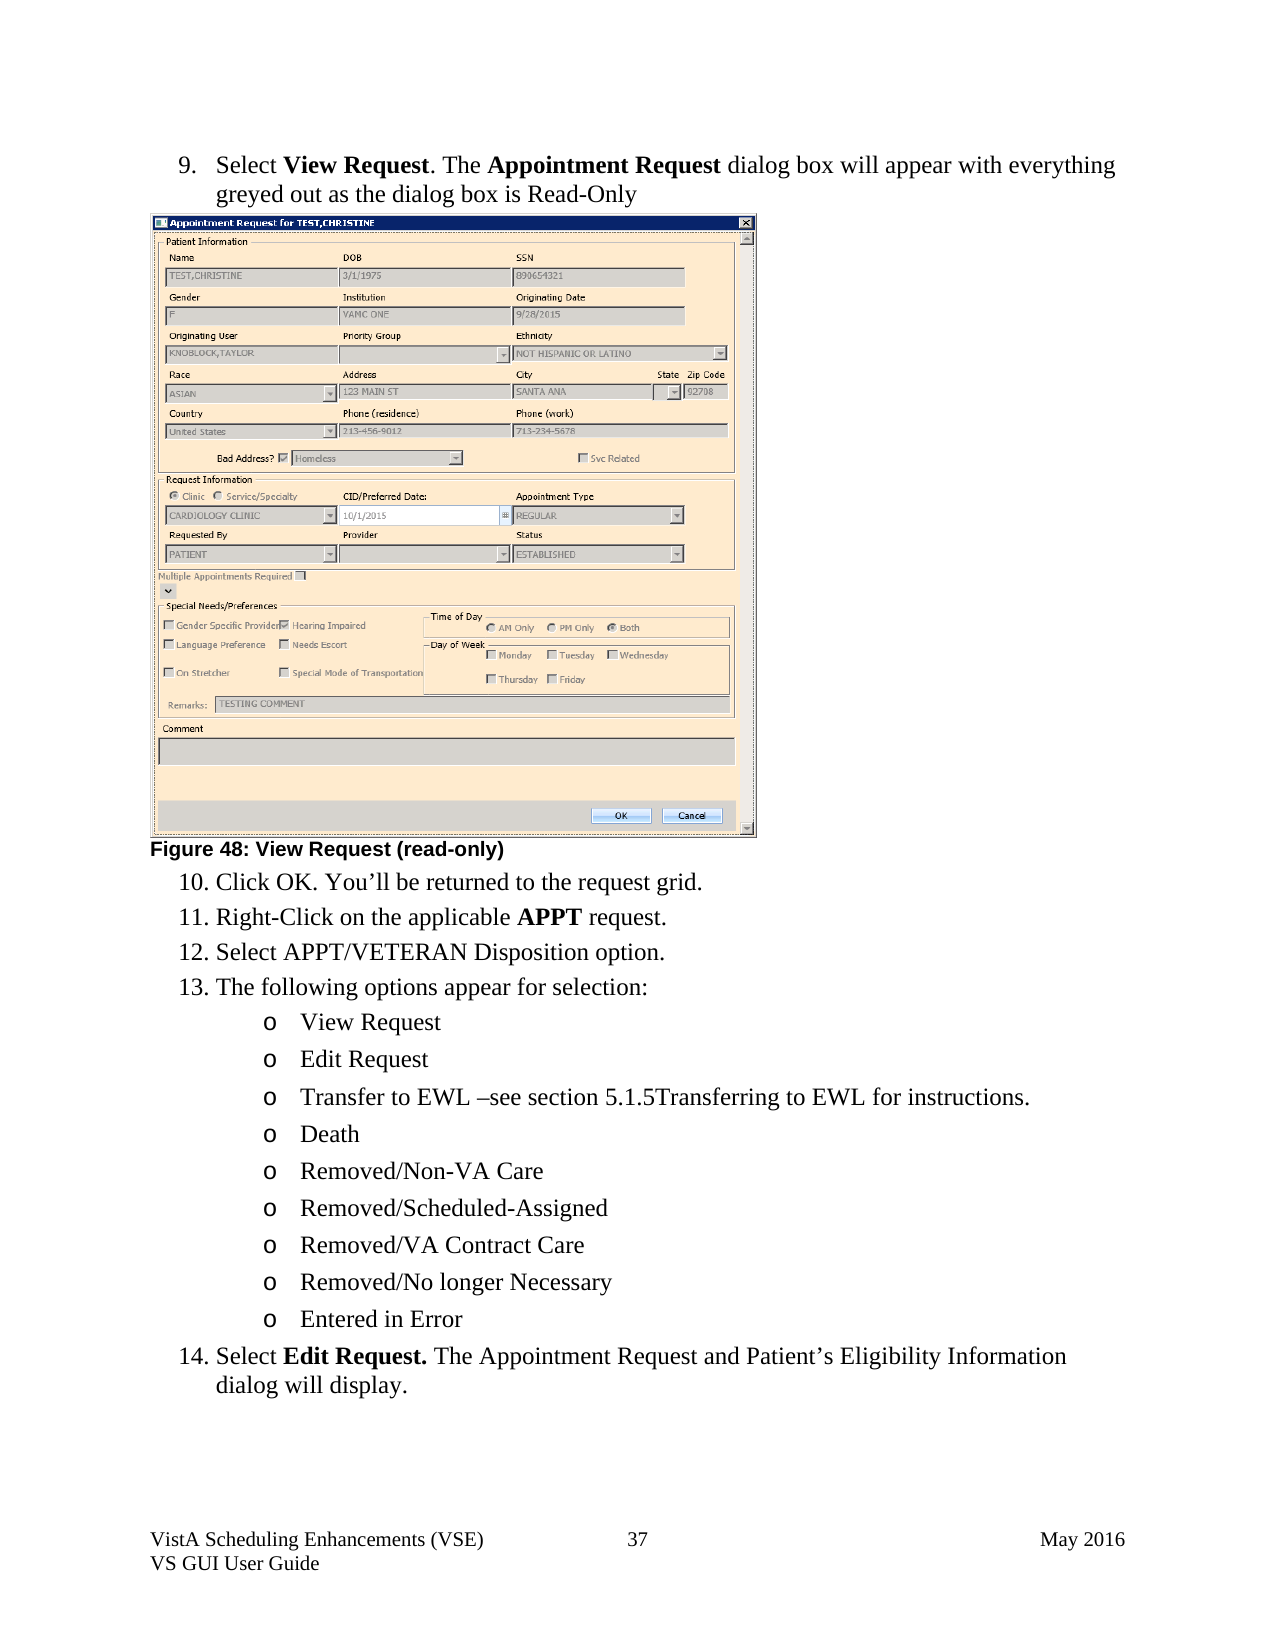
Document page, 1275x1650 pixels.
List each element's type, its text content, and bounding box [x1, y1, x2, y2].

text Death [262, 1119, 1125, 1149]
text Select Edit Request. The Appointment Request and Patient’s Eligibility Information dialog will display. [178, 1341, 1125, 1399]
text Click OK. You’ll be returned to the request grid. [178, 867, 1125, 896]
text Removed/VA Contract Care [262, 1230, 1125, 1261]
picture [150, 213, 757, 838]
text The following options appear for selection: [178, 972, 1125, 1001]
text Removed/Non-VA Care [262, 1156, 1125, 1187]
text View Request [262, 1007, 1125, 1038]
text Entered in Error [262, 1304, 1125, 1335]
text Removed/No longer Necessary [262, 1267, 1125, 1298]
text Select APPT/VETERAN Disposition option. [178, 937, 1125, 966]
text Edit Request [262, 1044, 1125, 1075]
text Transfer to EWL –see section 5.1.5Transferring to EWL for instructions. [262, 1082, 1125, 1112]
text Select View Request. The Appointment Request dialog box will appear with everything greyed out as the dialog box is Read-Only [178, 150, 1125, 207]
text Removed/Scheduled-Assigned [262, 1193, 1125, 1224]
text Right-Click on the applicable APPT request. [178, 902, 1125, 931]
